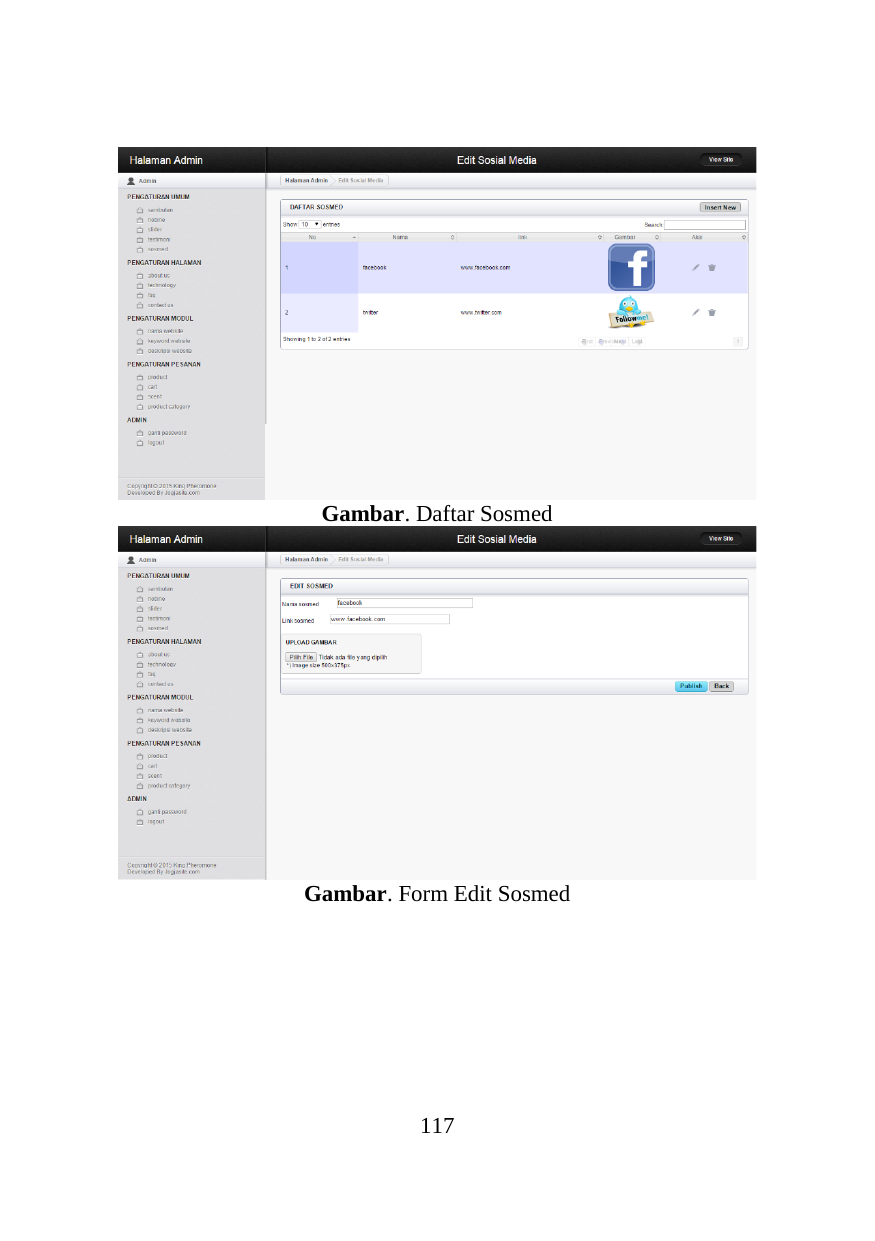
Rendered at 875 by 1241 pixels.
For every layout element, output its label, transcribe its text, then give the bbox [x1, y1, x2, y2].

text Gambar. Daftar Sosmed [118, 500, 756, 526]
picture [118, 526, 757, 880]
picture [118, 147, 757, 500]
text Gambar. Form Edit Sosmed [118, 880, 756, 906]
